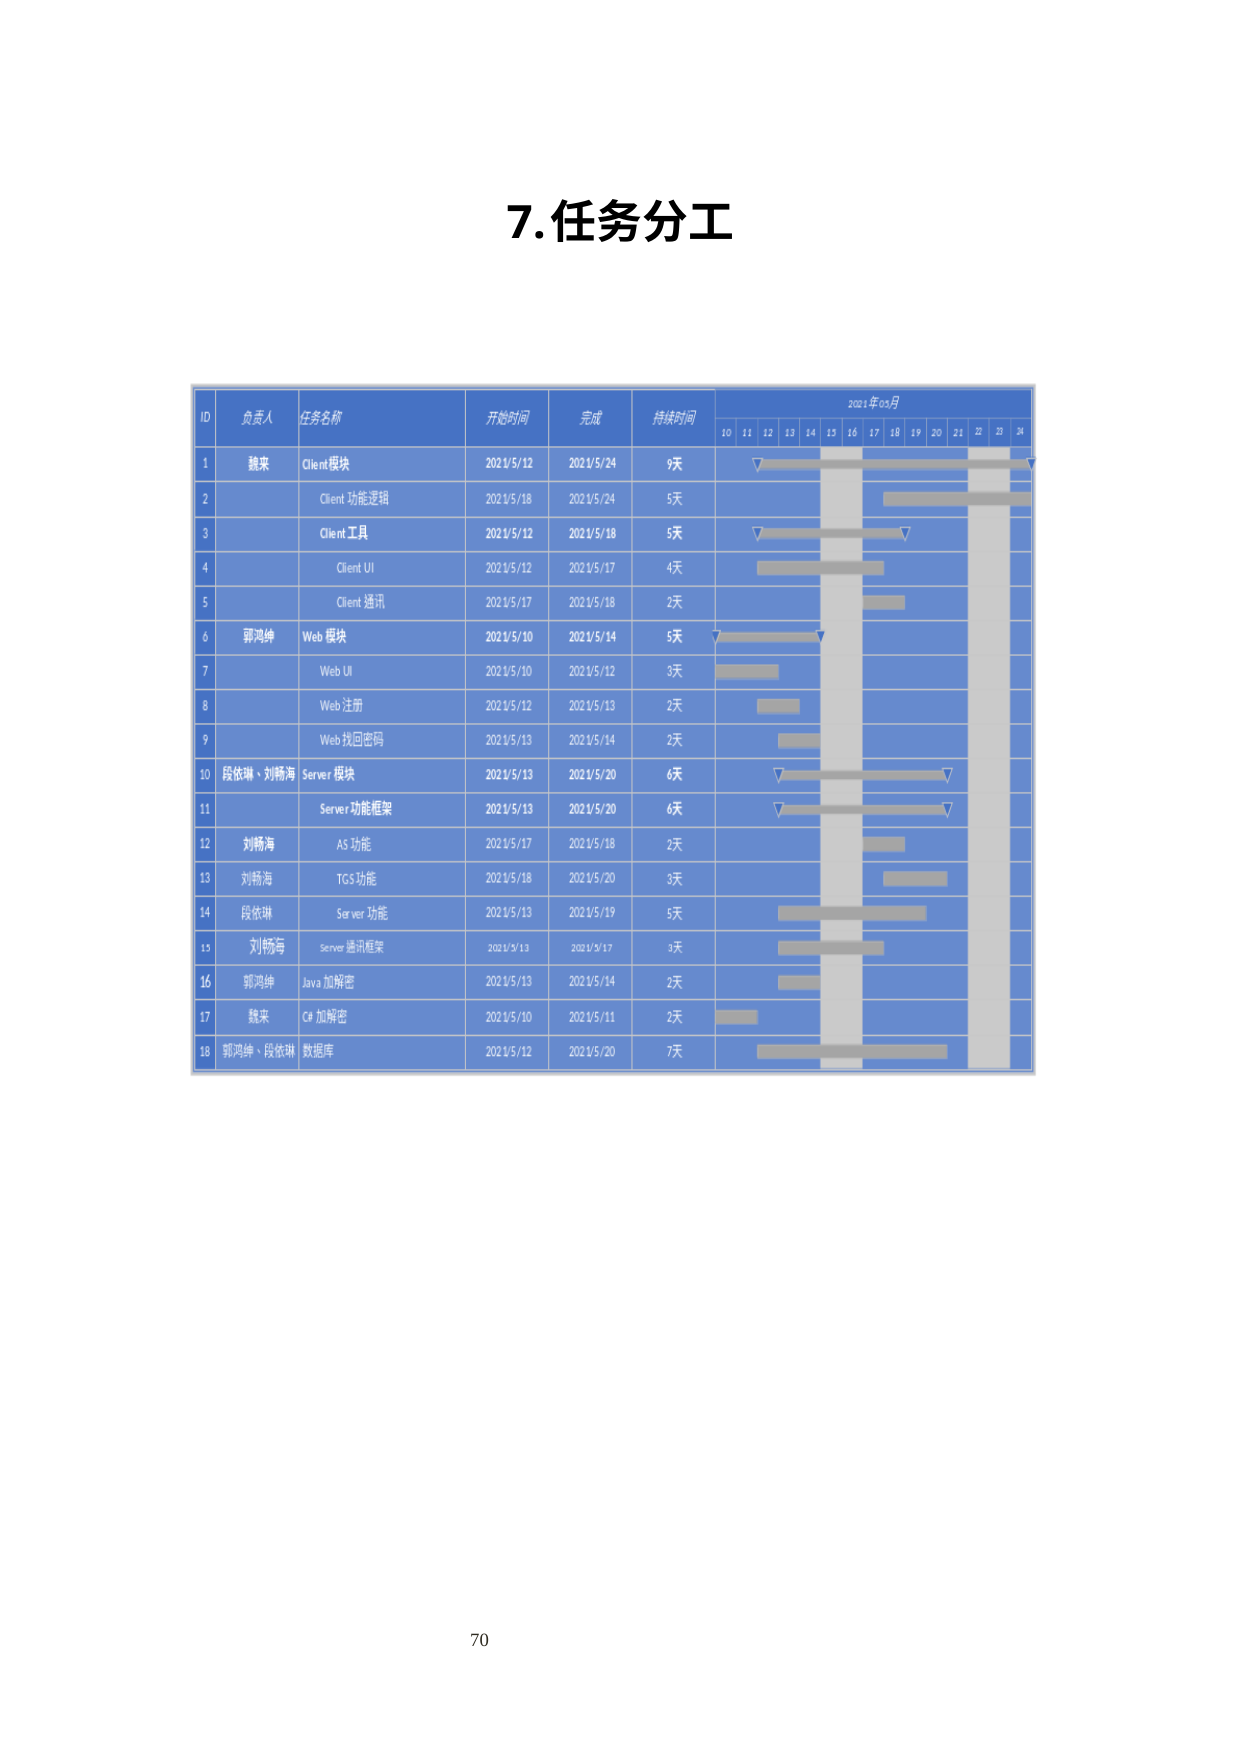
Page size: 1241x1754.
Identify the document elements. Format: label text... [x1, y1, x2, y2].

subtitle 任务分工 [187, 185, 1053, 252]
